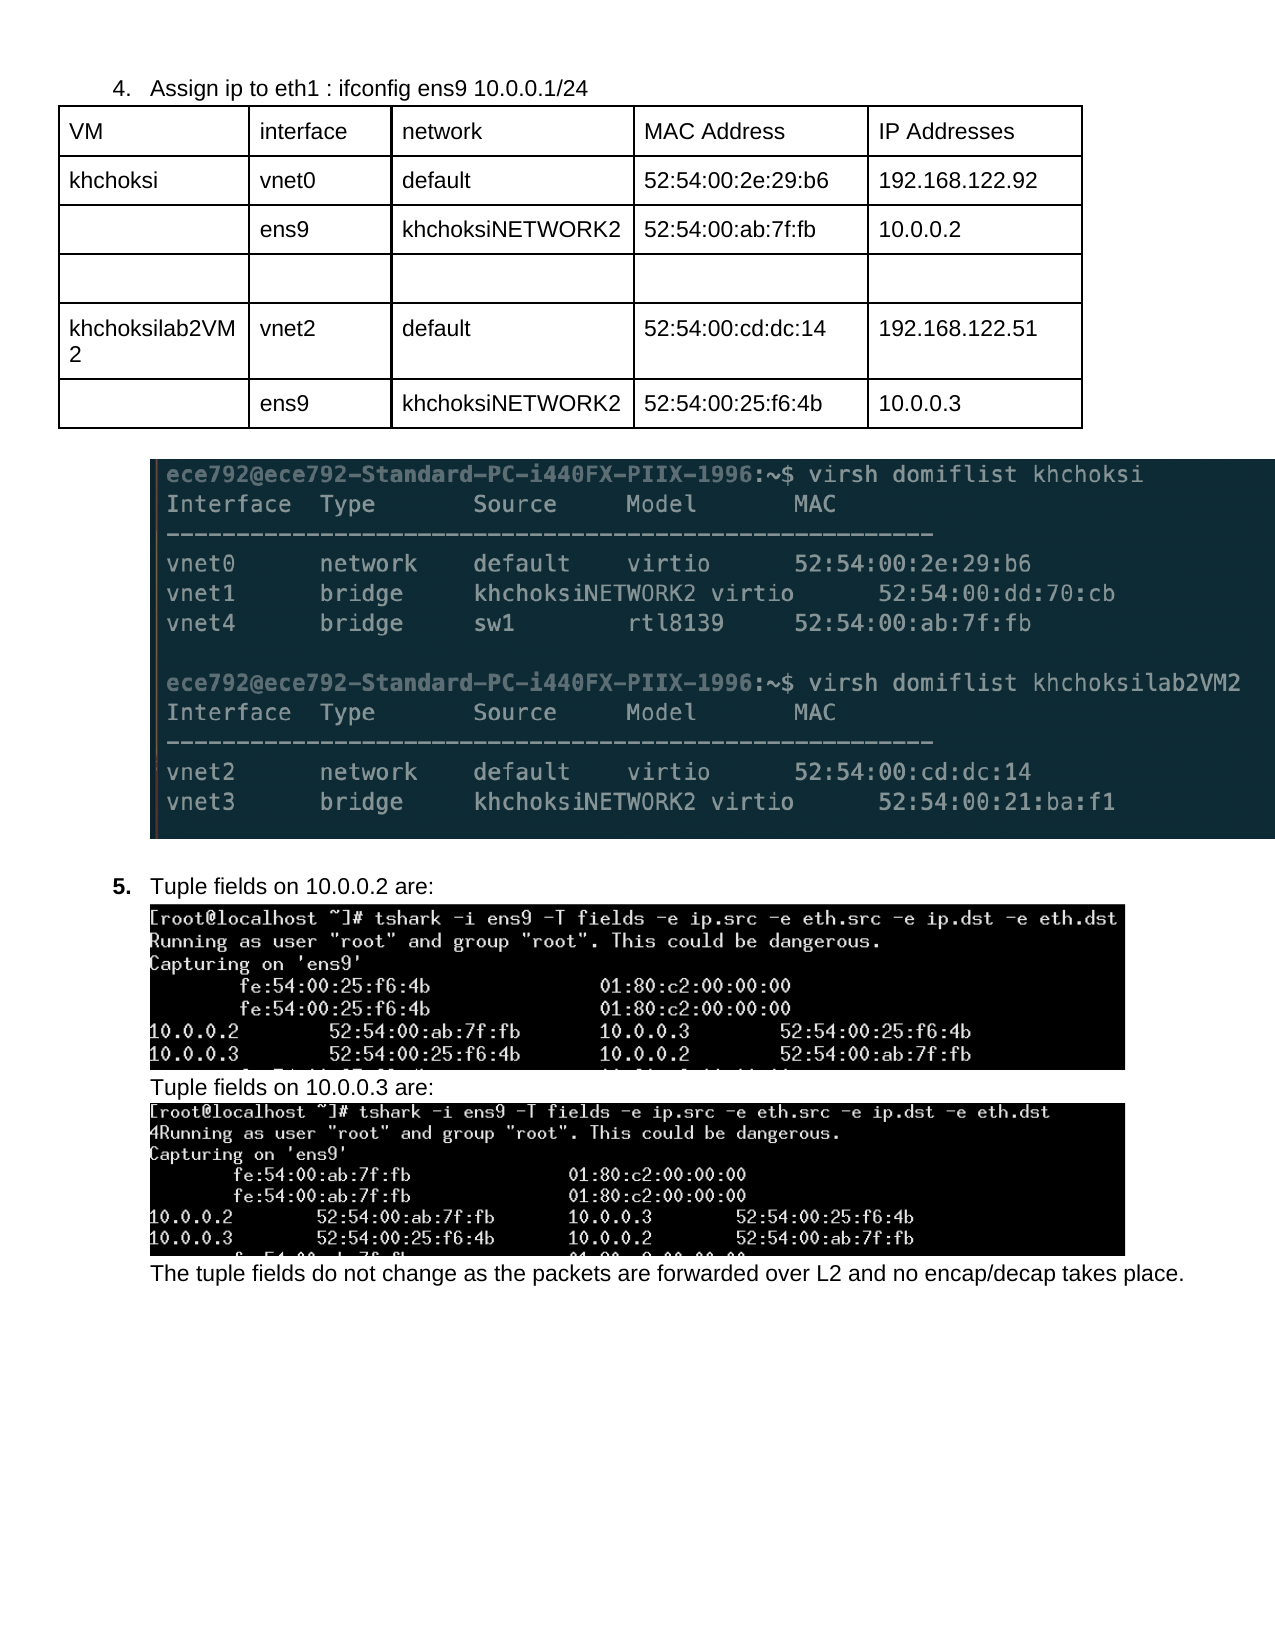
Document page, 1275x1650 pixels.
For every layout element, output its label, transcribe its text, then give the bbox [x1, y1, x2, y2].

table_cell vnet2 [250, 304, 390, 378]
table_cell [635, 255, 867, 302]
table_cell 10.0.0.2 [869, 206, 1081, 253]
list Tuple fields on 10.0.0.2 are: [112, 873, 1200, 899]
table_cell 192.168.122.92 [869, 157, 1081, 204]
table_header network [393, 107, 633, 154]
table_cell [60, 206, 248, 253]
table_header VM [60, 107, 248, 154]
table_cell ens9 [250, 380, 390, 427]
table_cell ens9 [250, 206, 390, 253]
table_cell default [393, 157, 633, 204]
table_header MAC Address [635, 107, 867, 154]
picture [150, 902, 1125, 1070]
text Tuple fields on 10.0.0.3 are: [75, 1073, 1200, 1100]
picture [150, 459, 1275, 839]
table_cell [60, 380, 248, 427]
picture [150, 1103, 1125, 1256]
table_cell [869, 255, 1081, 302]
table_cell khchoksi [60, 157, 248, 204]
table_cell vnet0 [250, 157, 390, 204]
table_cell default [393, 304, 633, 378]
table_cell 52:54:00:25:f6:4b [635, 380, 867, 427]
table_header interface [250, 107, 390, 154]
table_cell 52:54:00:cd:dc:14 [635, 304, 867, 378]
table_cell 52:54:00:ab:7f:fb [635, 206, 867, 253]
table_cell khchoksiNETWORK2 [393, 380, 633, 427]
table_cell 192.168.122.51 [869, 304, 1081, 378]
table_header IP Addresses [869, 107, 1081, 154]
list Assign ip to eth1 : ifconfig ens9 10.0.0.1/24 [112, 75, 1200, 101]
table_cell khchoksilab2VM2 [60, 304, 248, 378]
table_cell 52:54:00:2e:29:b6 [635, 157, 867, 204]
table_cell khchoksiNETWORK2 [393, 206, 633, 253]
table_cell 10.0.0.3 [869, 380, 1081, 427]
table_cell [393, 255, 633, 302]
table_cell [250, 255, 390, 302]
text The tuple fields do not change as the packets are forwarded over L2 and no encap/decap takes place. [75, 1259, 1200, 1286]
table_cell [60, 255, 248, 302]
